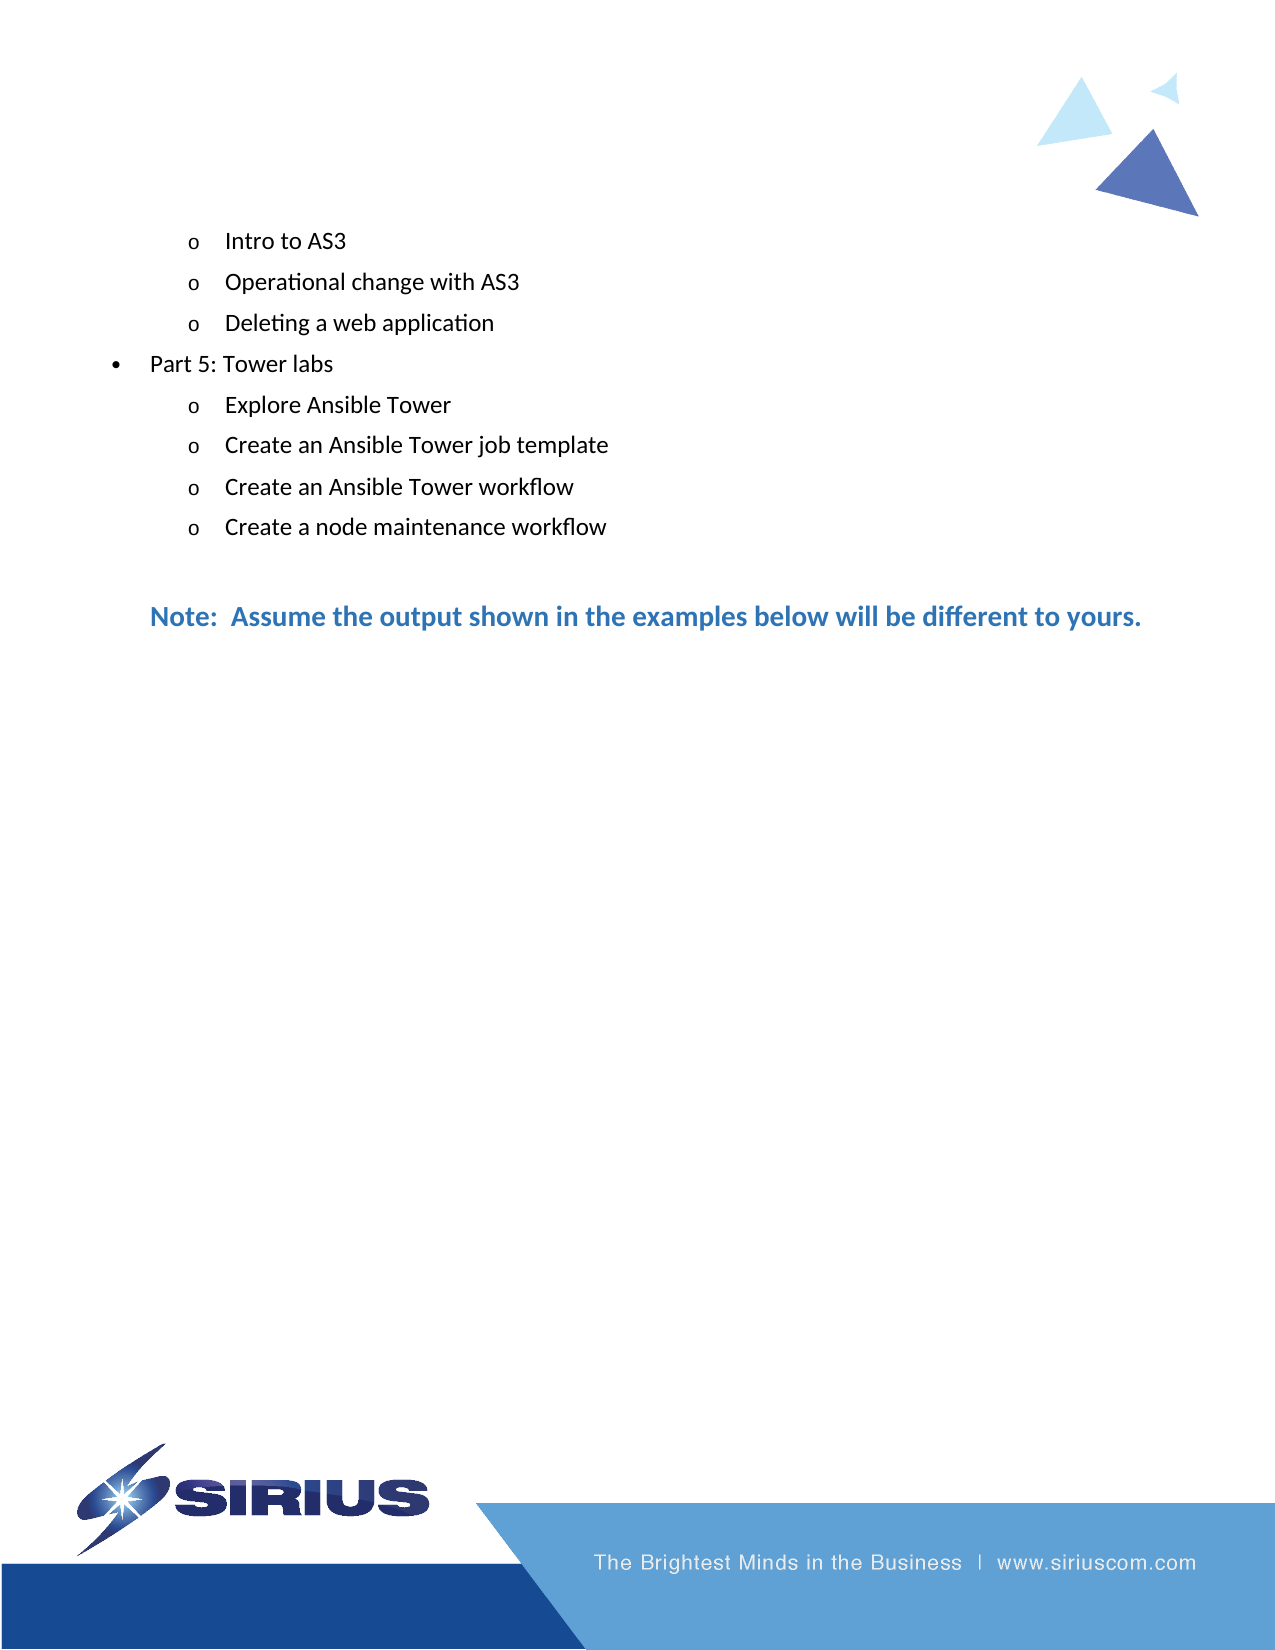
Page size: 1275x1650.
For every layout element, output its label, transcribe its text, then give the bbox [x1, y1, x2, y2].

picture [0, 0, 1275, 1650]
list Explore Ansible Tower [187, 389, 1200, 419]
list Intro to AS3 [187, 225, 1200, 256]
list Create an Ansible Tower workflow [187, 471, 1200, 501]
text Note: Assume the output shown in the examples below will be different to yours. [150, 598, 1200, 634]
list Part 5: Tower labs [112, 348, 1200, 378]
list Create a node maintenance workflow [187, 512, 1200, 542]
list Operational change with AS3 [187, 266, 1200, 296]
list Create an Ansible Tower job template [187, 430, 1200, 460]
list Deleting a web application [187, 307, 1200, 337]
